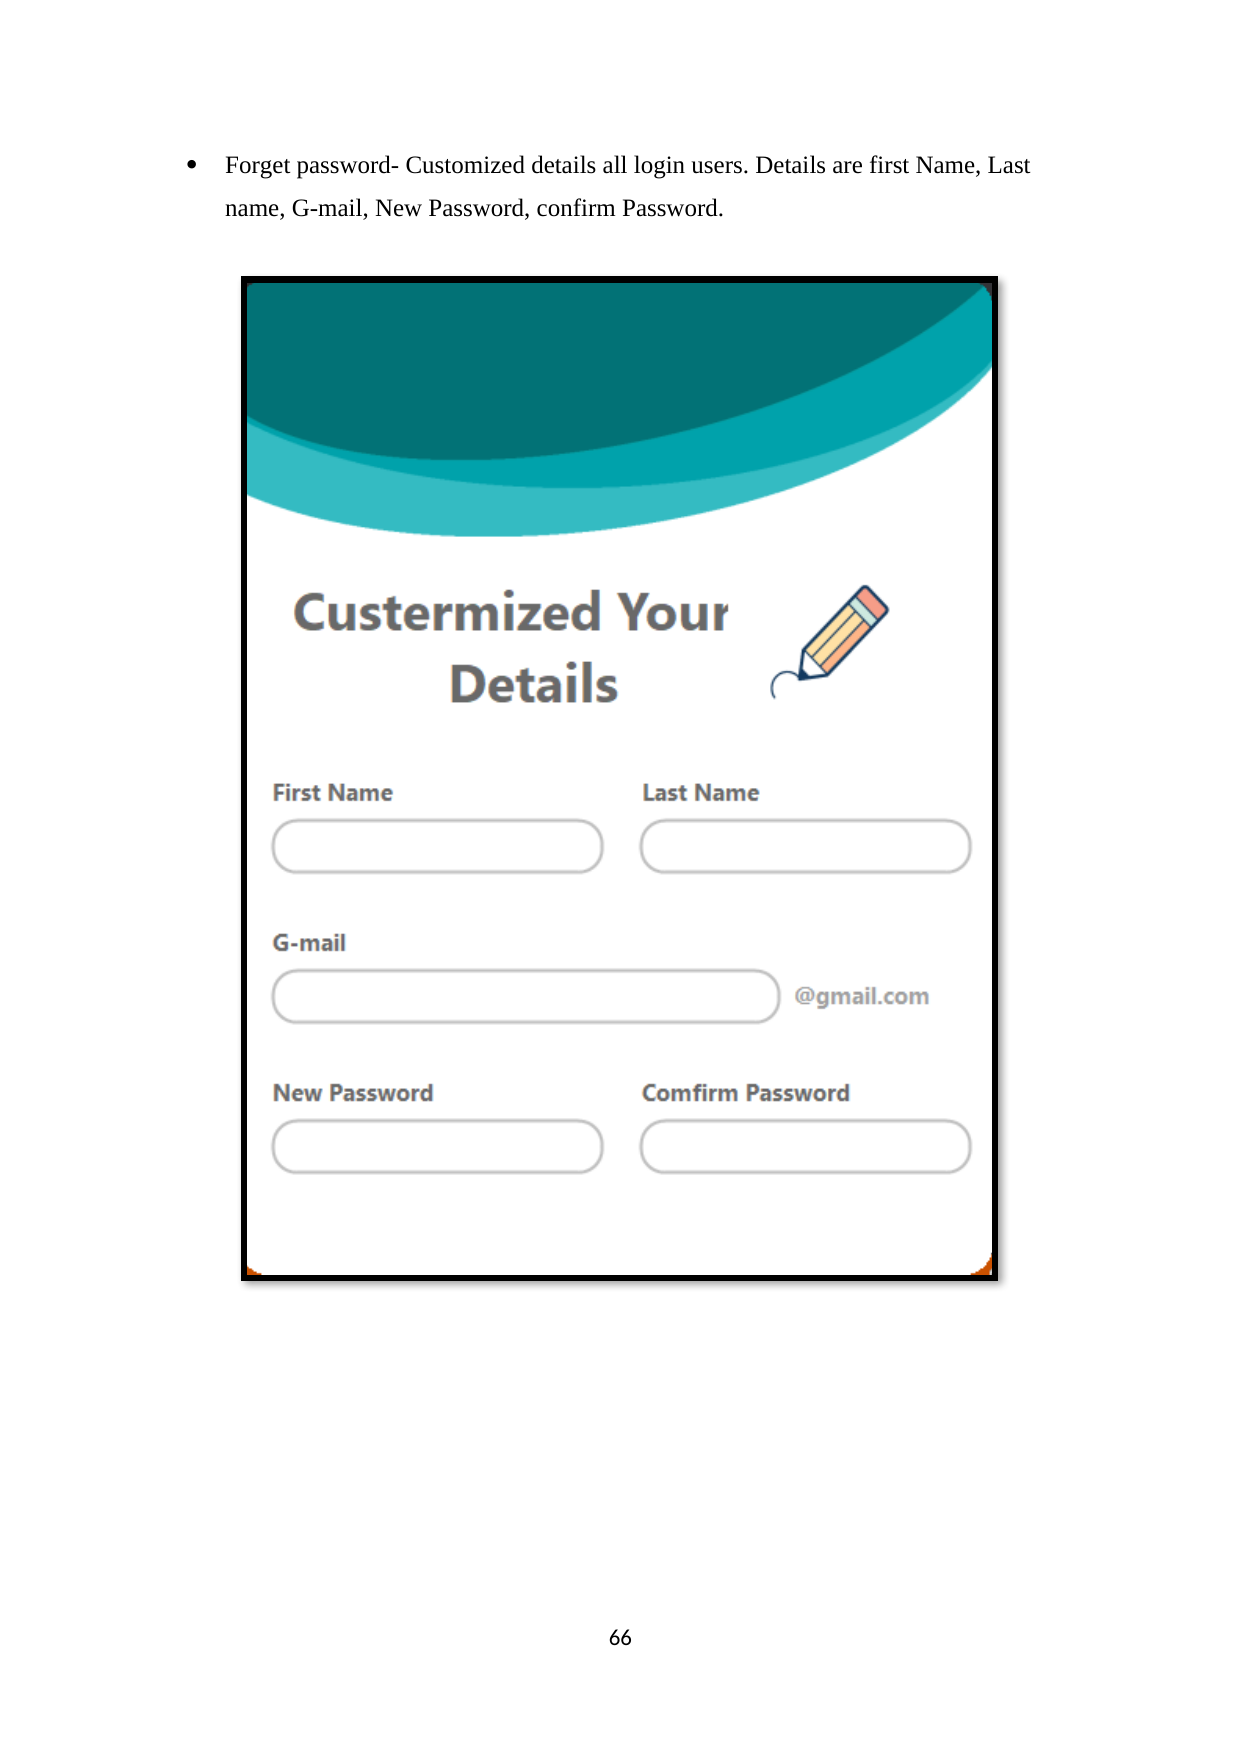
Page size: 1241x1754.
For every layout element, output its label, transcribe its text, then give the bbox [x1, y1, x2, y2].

list Forget password- Customized details all login users. Details are first Name, Last name, G-mail, New Password, confirm Password. [187, 150, 1090, 222]
picture [247, 283, 992, 1275]
